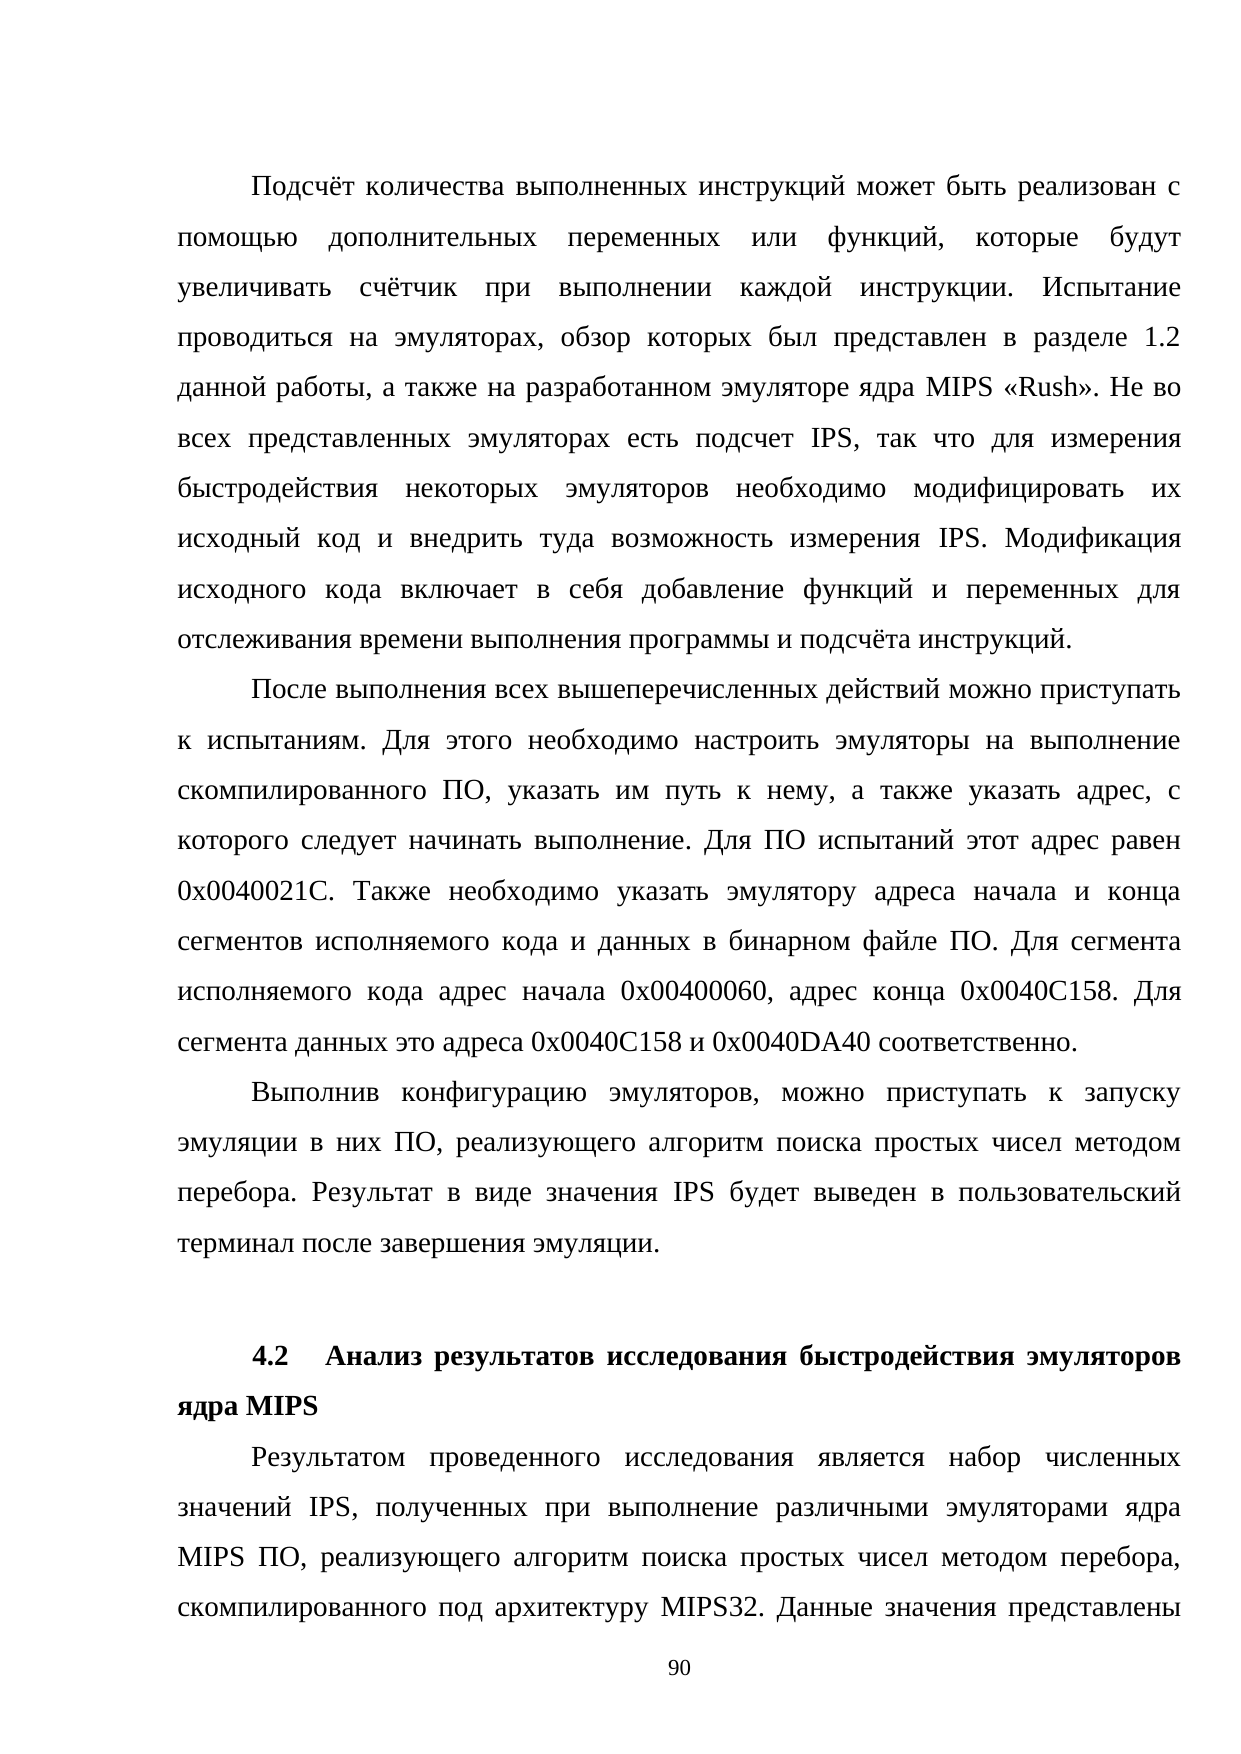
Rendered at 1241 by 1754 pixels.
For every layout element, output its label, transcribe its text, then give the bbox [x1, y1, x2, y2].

text После выполнения всех вышеперечисленных действий можно приступать к испытаниям. Для этого необходимо настроить эмуляторы на выполнение скомпилированного ПО, указать им путь к нему, а также указать адрес, с которого следует начинать выполнение. Для ПО испытаний этот адрес равен 0x0040021C. Также необходимо указать эмулятору адреса начала и конца сегментов исполняемого кода и данных в бинарном файле ПО. Для сегмента исполняемого кода адрес начала 0x00400060, адрес конца 0x0040C158. Для сегмента данных это адреса 0x0040C158 и 0x0040DA40 соответственно. [177, 671, 1182, 1057]
subtitle Анализ результатов исследования быстродействия эмуляторов ядра MIPS [177, 1338, 1182, 1422]
text Выполнив конфигурацию эмуляторов, можно приступать к запуску эмуляции в них ПО, реализующего алгоритм поиска простых чисел методом перебора. Результат в виде значения IPS будет выведен в пользовательский терминал после завершения эмуляции. [177, 1074, 1182, 1258]
text Подсчёт количества выполненных инструкций может быть реализован с помощью дополнительных переменных или функций, которые будут увеличивать счётчик при выполнении каждой инструкции. Испытание проводиться на эмуляторах, обзор которых был представлен в разделе 1.2 данной работы, а также на разработанном эмуляторе ядра MIPS «Rush». Не во всех представленных эмуляторах есть подсчет IPS, так что для измерения быстродействия некоторых эмуляторов необходимо модифицировать их исходный код и внедрить туда возможность измерения IPS. Модификация исходного кода включает в себя добавление функций и переменных для отслеживания времени выполнения программы и подсчёта инструкций. [177, 168, 1182, 655]
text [177, 1439, 1182, 1623]
